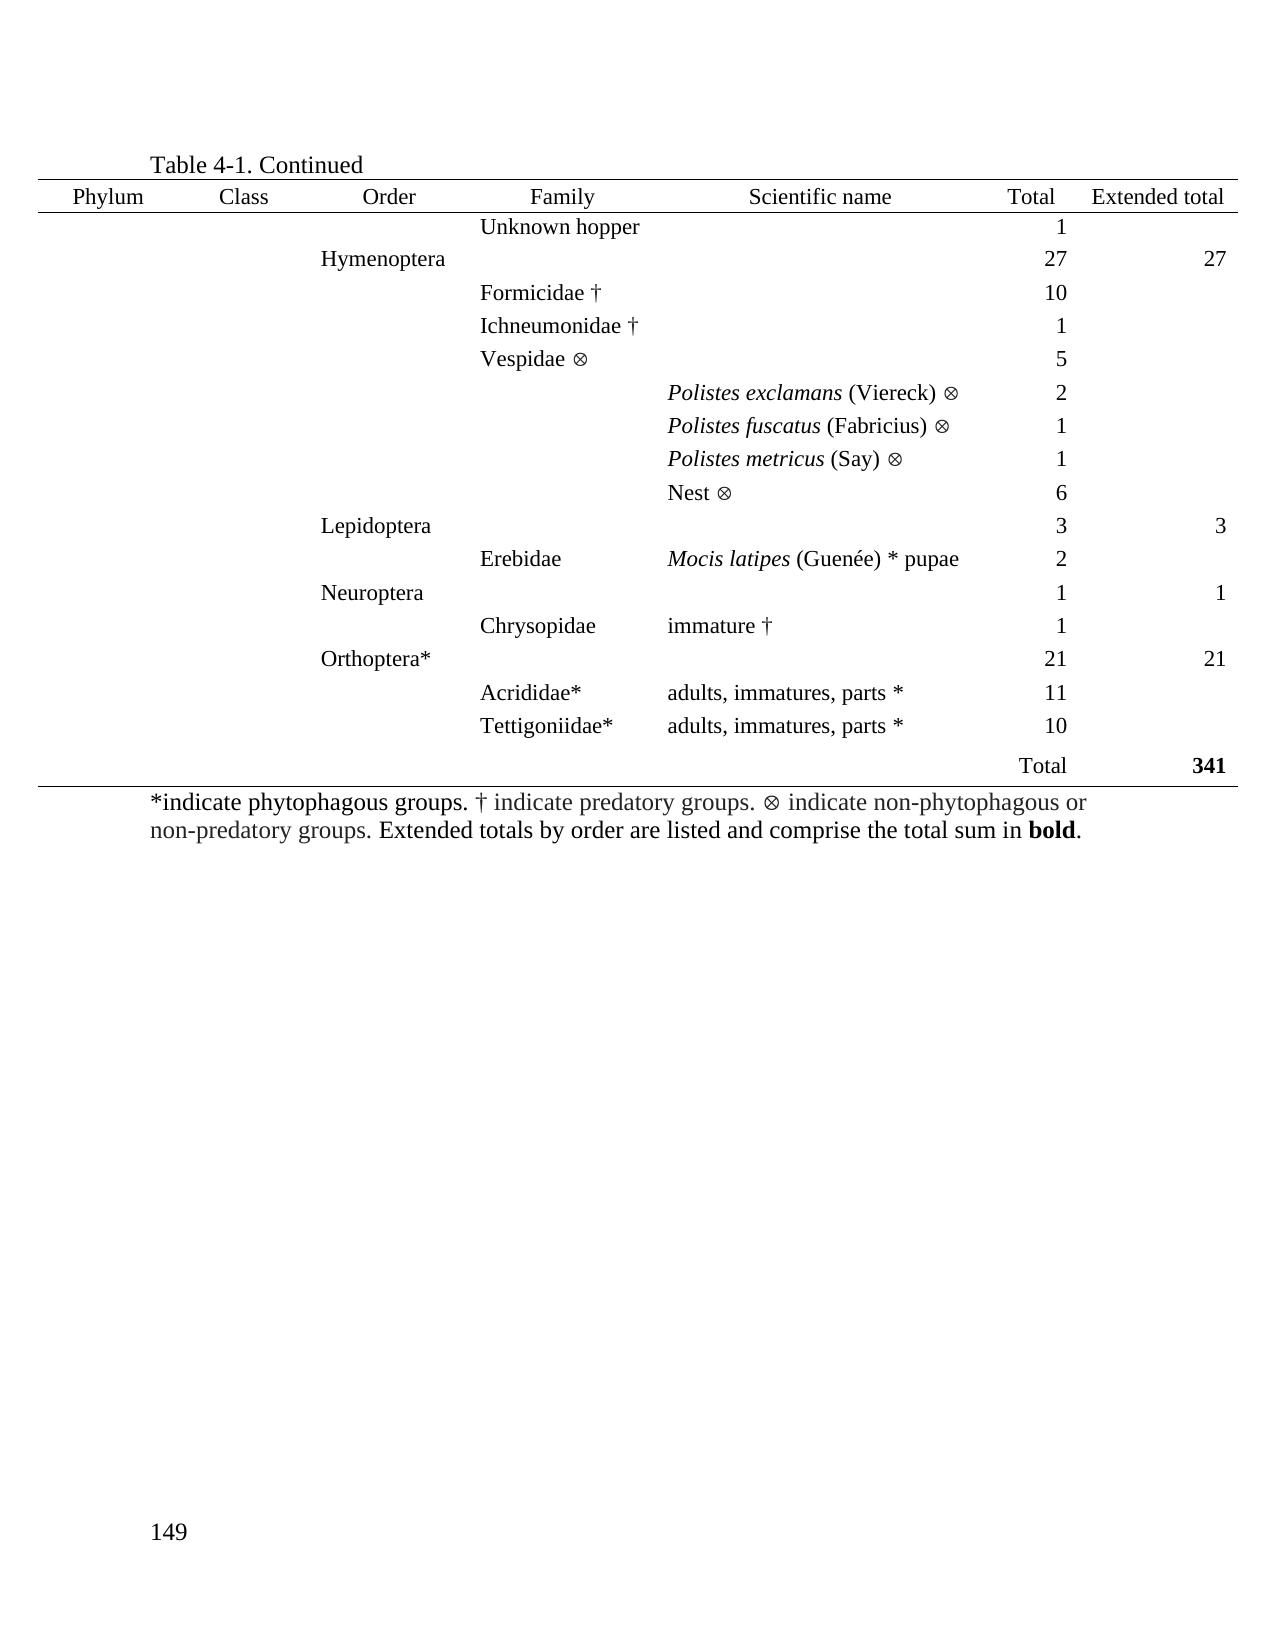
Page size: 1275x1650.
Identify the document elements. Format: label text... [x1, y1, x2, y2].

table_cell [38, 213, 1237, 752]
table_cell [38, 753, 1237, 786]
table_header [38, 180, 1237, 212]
text Table 4-1. Continued [150, 150, 1125, 179]
text *indicate phytophagous groups. † indicate predatory groups. indicate non-phytophagous or non-predatory groups. Extended totals by order are listed and comprise the total sum in bold. [150, 787, 1125, 844]
